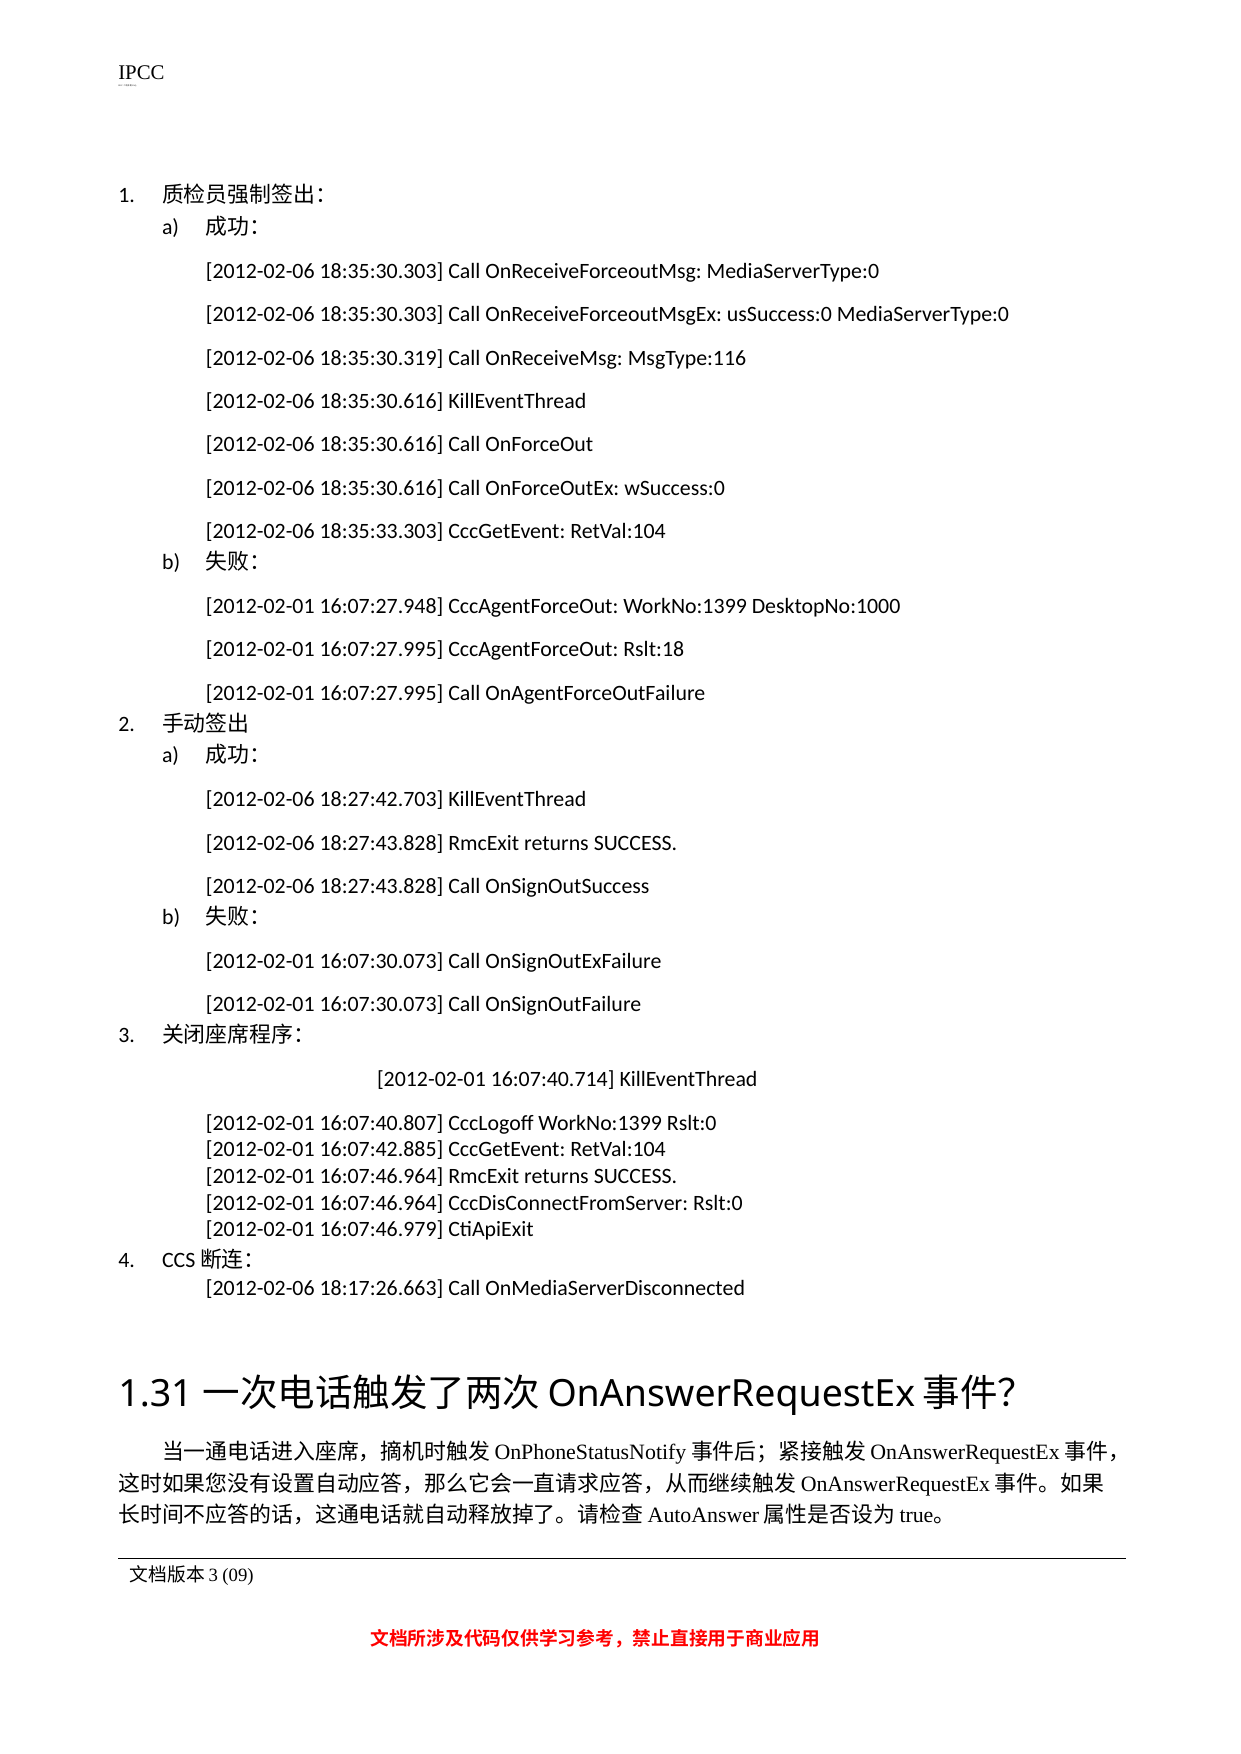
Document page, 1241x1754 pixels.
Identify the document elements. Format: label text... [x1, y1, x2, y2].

text [2012-02-06 18:27:42.703] KillEventThread [162, 786, 1122, 812]
list 失败： [162, 544, 1122, 576]
list [2012-02-01 16:07:46.979] CtiApiExit [162, 1216, 1122, 1242]
list 成功： [162, 209, 1122, 241]
list [2012-02-01 16:07:27.995] Call OnAgentForceOutFailure [206, 679, 1122, 706]
list 成功： [162, 737, 1122, 769]
list CCS断连： [118, 1242, 1122, 1274]
text [2012-02-01 16:07:27.995] CccAgentForceOut: Rslt:18 [162, 636, 1122, 662]
list 手动签出 [118, 706, 1122, 737]
text [2012-02-06 18:35:30.616] KillEventThread [162, 387, 1122, 414]
list [2012-02-01 16:07:42.885] CccGetEvent: RetVal:104 [162, 1136, 1122, 1162]
list [2012-02-06 18:35:33.303] CccGetEvent: RetVal:104 [206, 517, 1122, 544]
subtitle 一次电话触发了两次OnAnswerRequestEx事件？ [118, 1363, 1122, 1417]
text [2012-02-06 18:35:30.303] Call OnReceiveForceoutMsg: MediaServerType:0 [162, 257, 1122, 284]
text [2012-02-06 18:35:30.616] Call OnForceOutEx: wSuccess:0 [162, 474, 1122, 501]
list [2012-02-01 16:07:46.964] RmcExit returns SUCCESS. [162, 1162, 1122, 1189]
list [2012-02-06 18:17:26.663] Call OnMediaServerDisconnected [162, 1274, 1122, 1301]
text 当一通电话进入座席，摘机时触发OnPhoneStatusNotify事件后；紧接触发OnAnswerRequestEx事件，这时如果您没有设置自动应答，那么它会一直请求应答，从而继续触发OnAnswerRequestEx事件。如果长时间不应答的话，这通电话就自动释放掉了。请检查AutoAnswer属性是否设为true。 [118, 1434, 1122, 1529]
text [2012-02-06 18:35:30.616] Call OnForceOut [162, 431, 1122, 457]
text [2012-02-01 16:07:40.714] KillEventThread [295, 1066, 1122, 1092]
text [2012-02-01 16:07:30.073] Call OnSignOutExFailure [162, 947, 1122, 974]
list [2012-02-06 18:27:43.828] Call OnSignOutSuccess [206, 872, 1122, 899]
list [2012-02-01 16:07:46.964] CccDisConnectFromServer: Rslt:0 [162, 1189, 1122, 1216]
list 关闭座席程序： [118, 1017, 1122, 1049]
list 失败： [162, 899, 1122, 931]
list [2012-02-01 16:07:40.807] CccLogoff WorkNo:1399 Rslt:0 [162, 1109, 1122, 1136]
text [2012-02-01 16:07:27.948] CccAgentForceOut: WorkNo:1399 DesktopNo:1000 [162, 592, 1122, 619]
list [2012-02-06 18:35:30.303] Call OnReceiveForceoutMsgEx: usSuccess:0 MediaServerType:0 [206, 301, 1122, 327]
text [2012-02-06 18:35:30.319] Call OnReceiveMsg: MsgType:116 [162, 344, 1122, 371]
list [2012-02-01 16:07:30.073] Call OnSignOutFailure [206, 991, 1122, 1017]
list 质检员强制签出： [118, 177, 1122, 209]
text [2012-02-06 18:27:43.828] RmcExit returns SUCCESS. [162, 829, 1122, 856]
